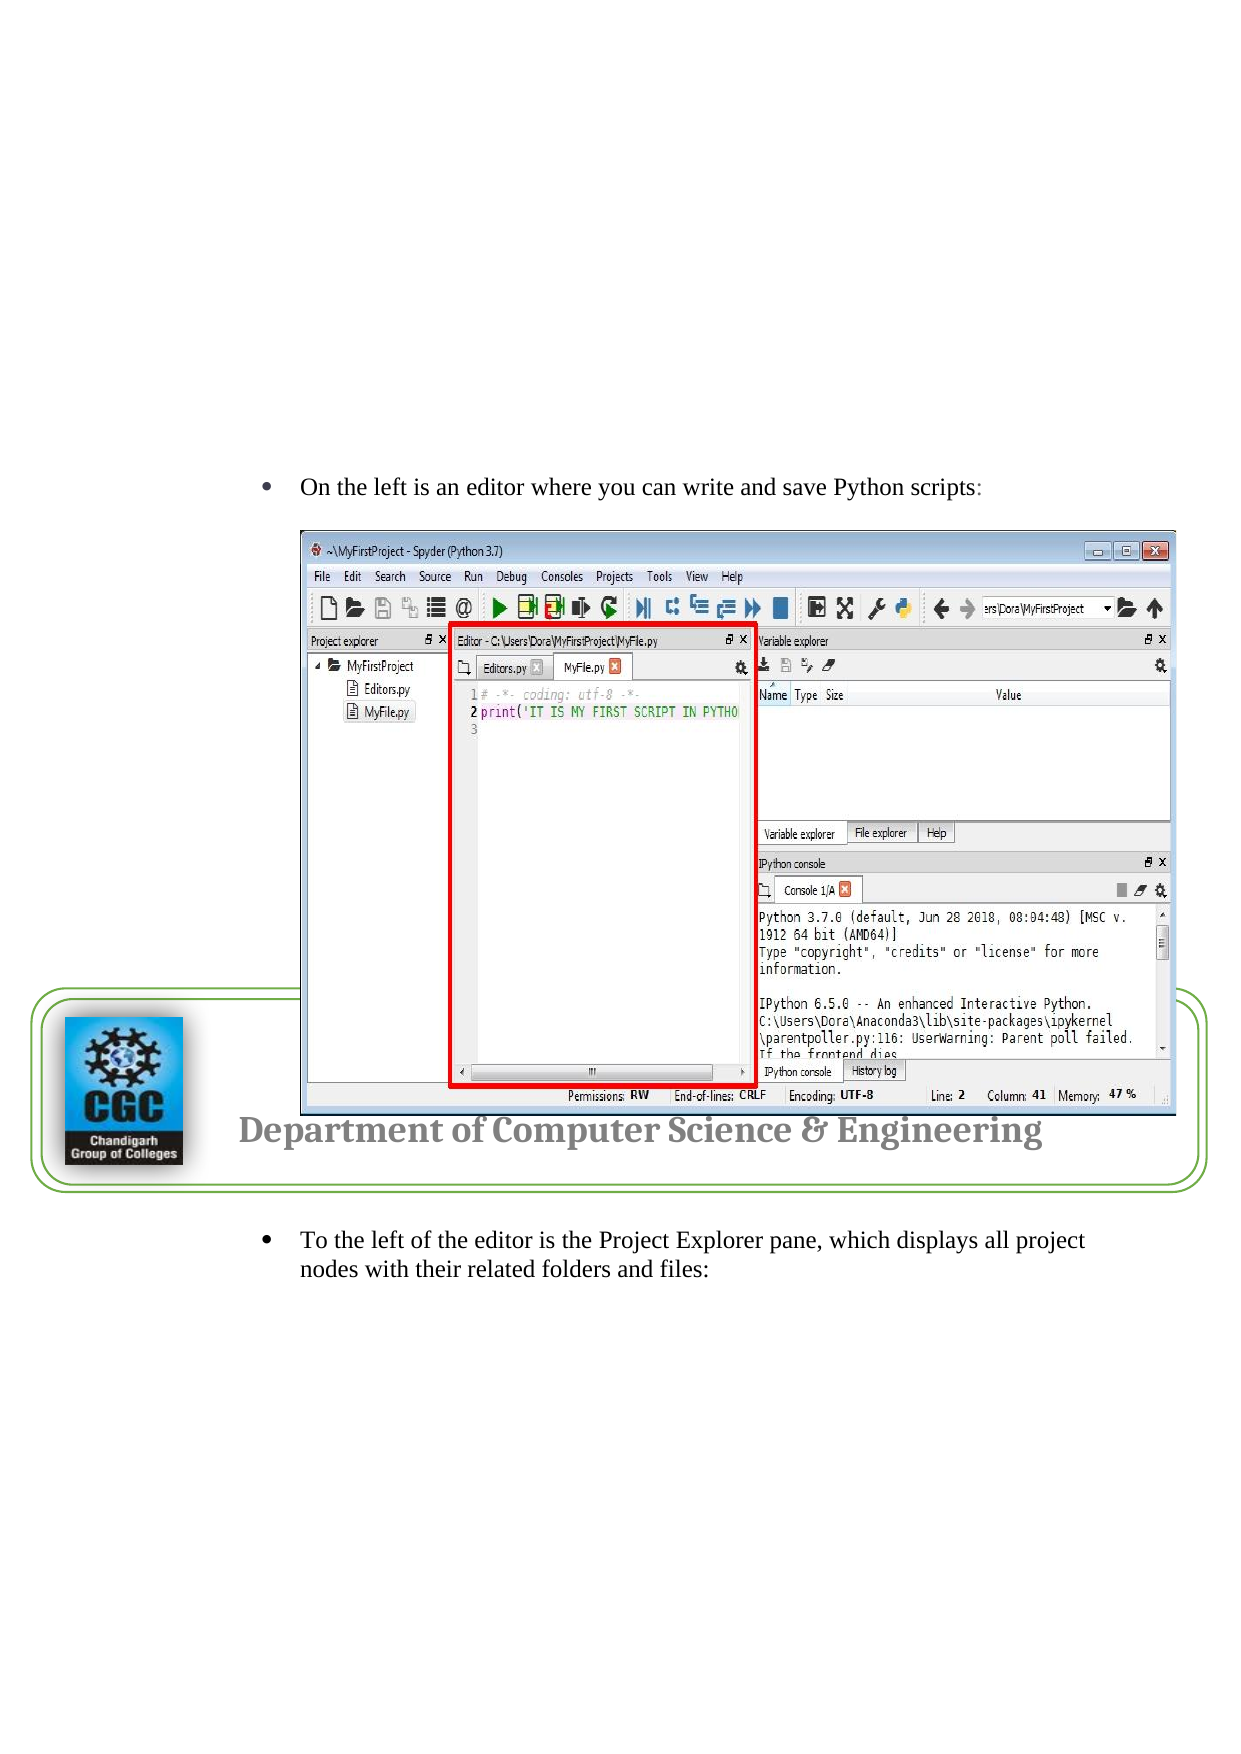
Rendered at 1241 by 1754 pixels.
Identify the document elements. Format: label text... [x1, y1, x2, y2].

picture [65, 1017, 183, 1165]
list On the left is an editor where you can write and save Python scripts: [262, 472, 1090, 501]
list To the left of the editor is the Project Explorer pane, which displays all project nodes with their related folders and files: [262, 1225, 1090, 1282]
picture [300, 530, 1177, 1116]
